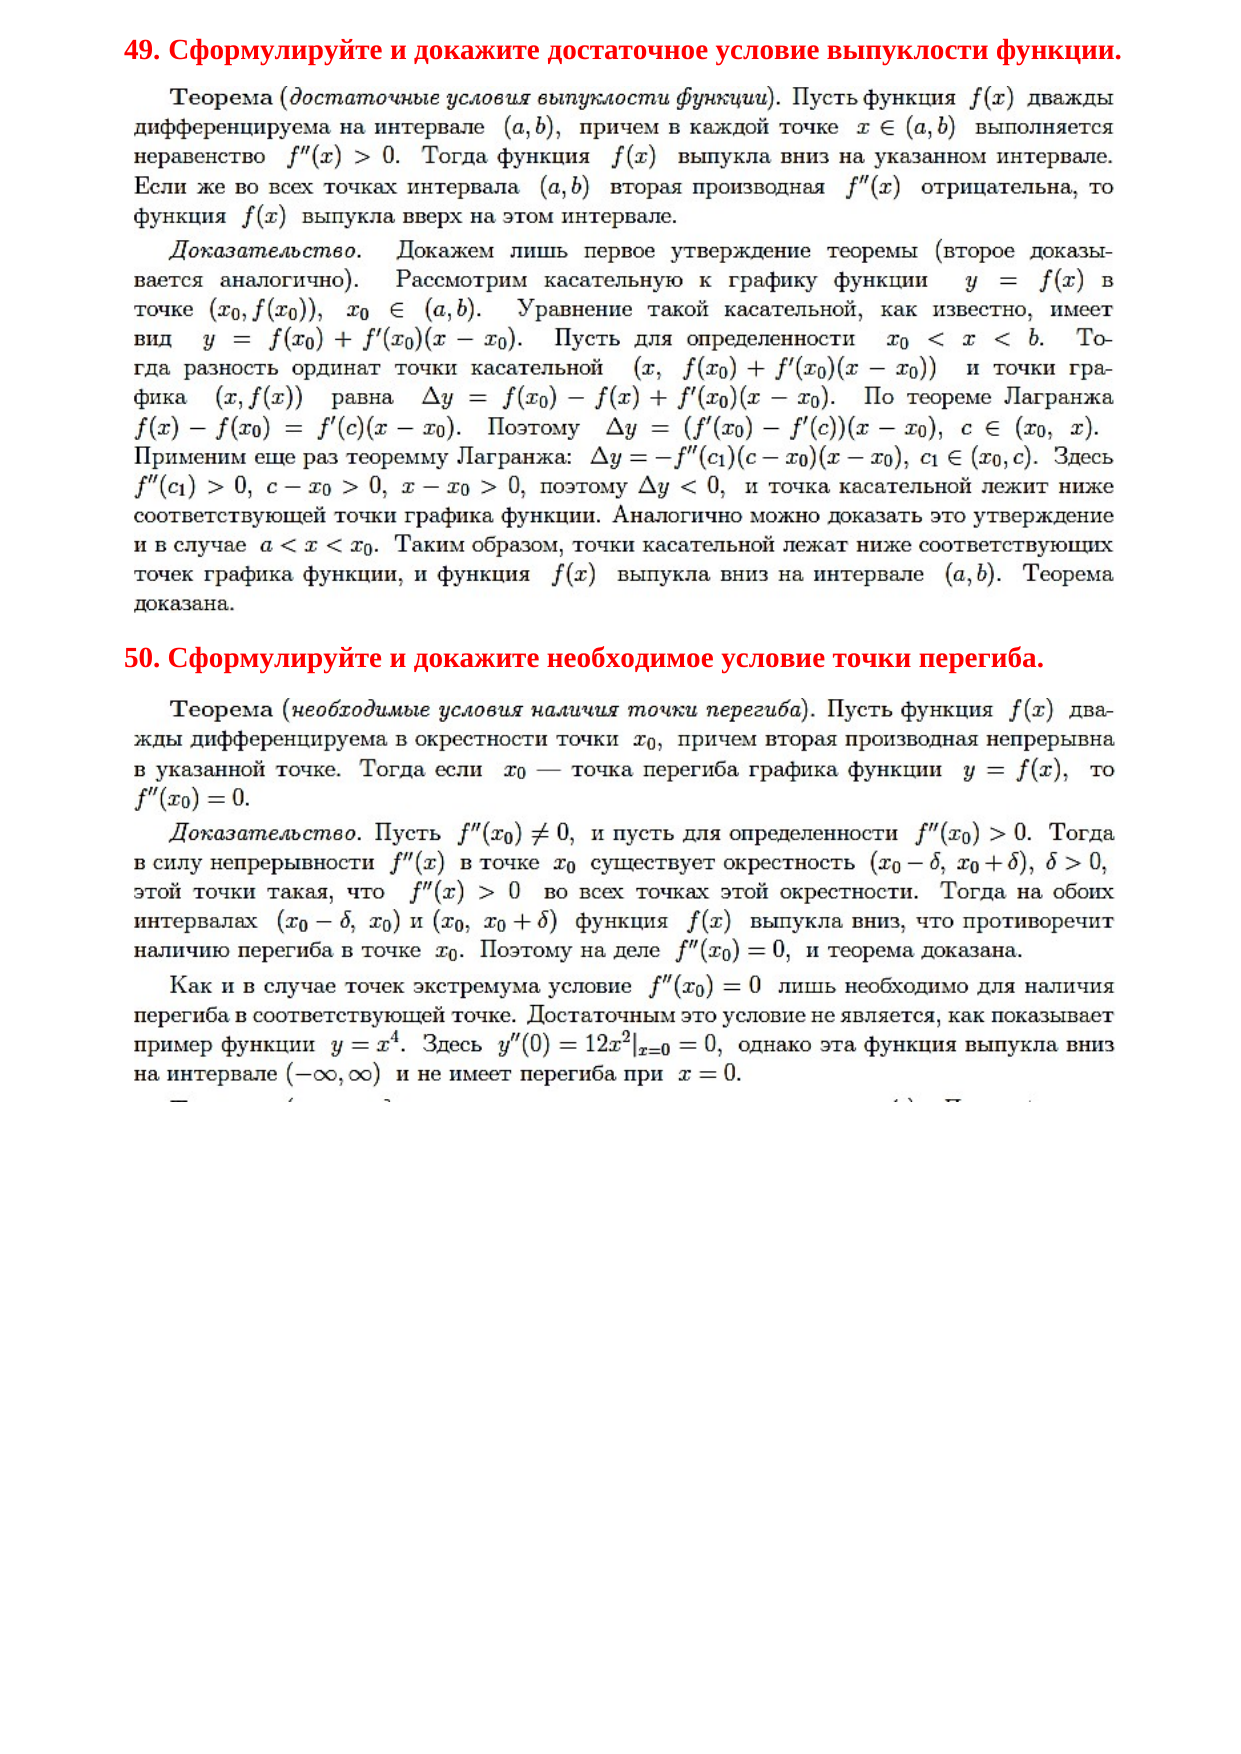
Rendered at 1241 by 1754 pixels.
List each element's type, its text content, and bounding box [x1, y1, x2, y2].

picture [133, 86, 1115, 613]
picture [133, 698, 1116, 1102]
list Сформулируйте и докажите достаточное условие выпуклости функции. [124, 32, 1219, 66]
